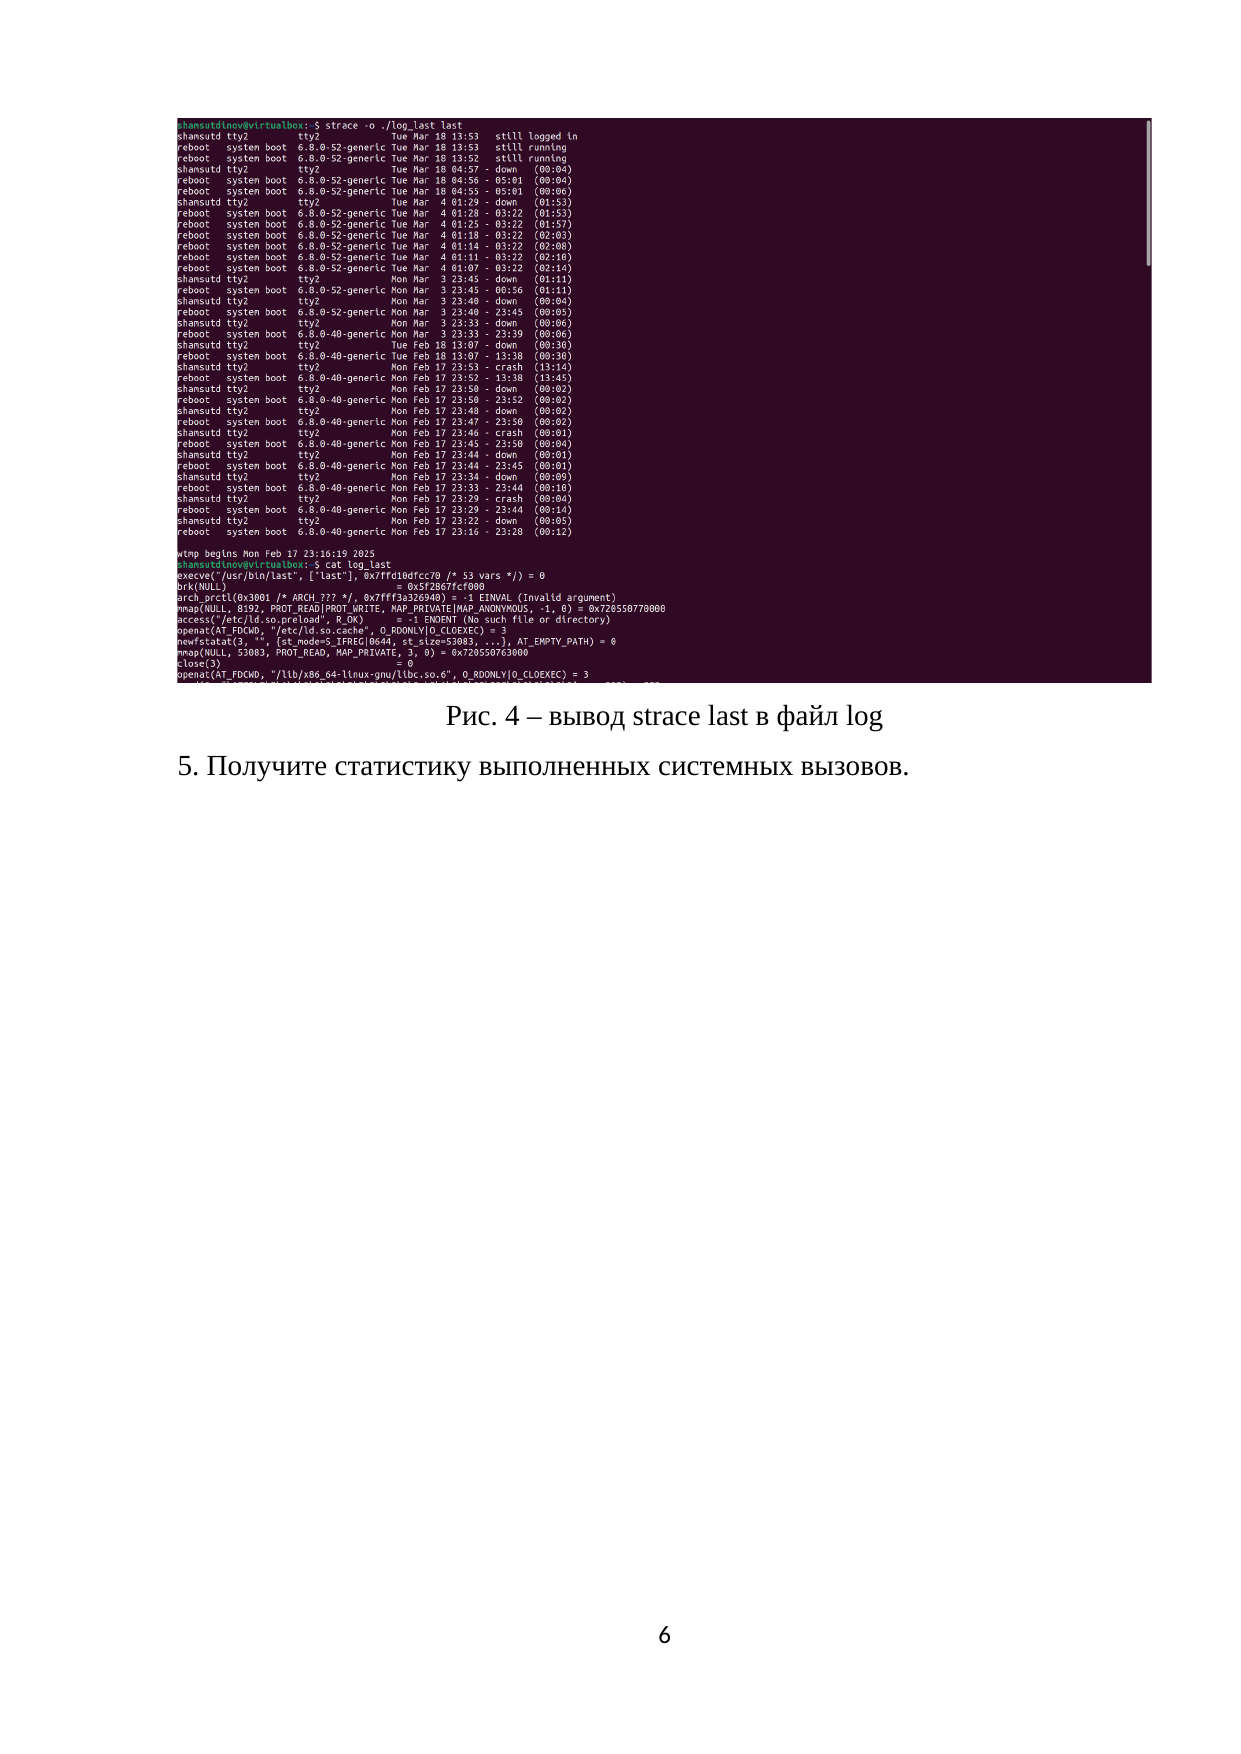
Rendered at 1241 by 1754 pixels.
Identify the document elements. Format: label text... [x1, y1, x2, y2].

text Рис. 4 – вывод strace last в файл log [177, 698, 1152, 731]
text 5. Получите статистику выполненных системных вызовов. [177, 748, 1152, 782]
picture [177, 118, 1152, 683]
